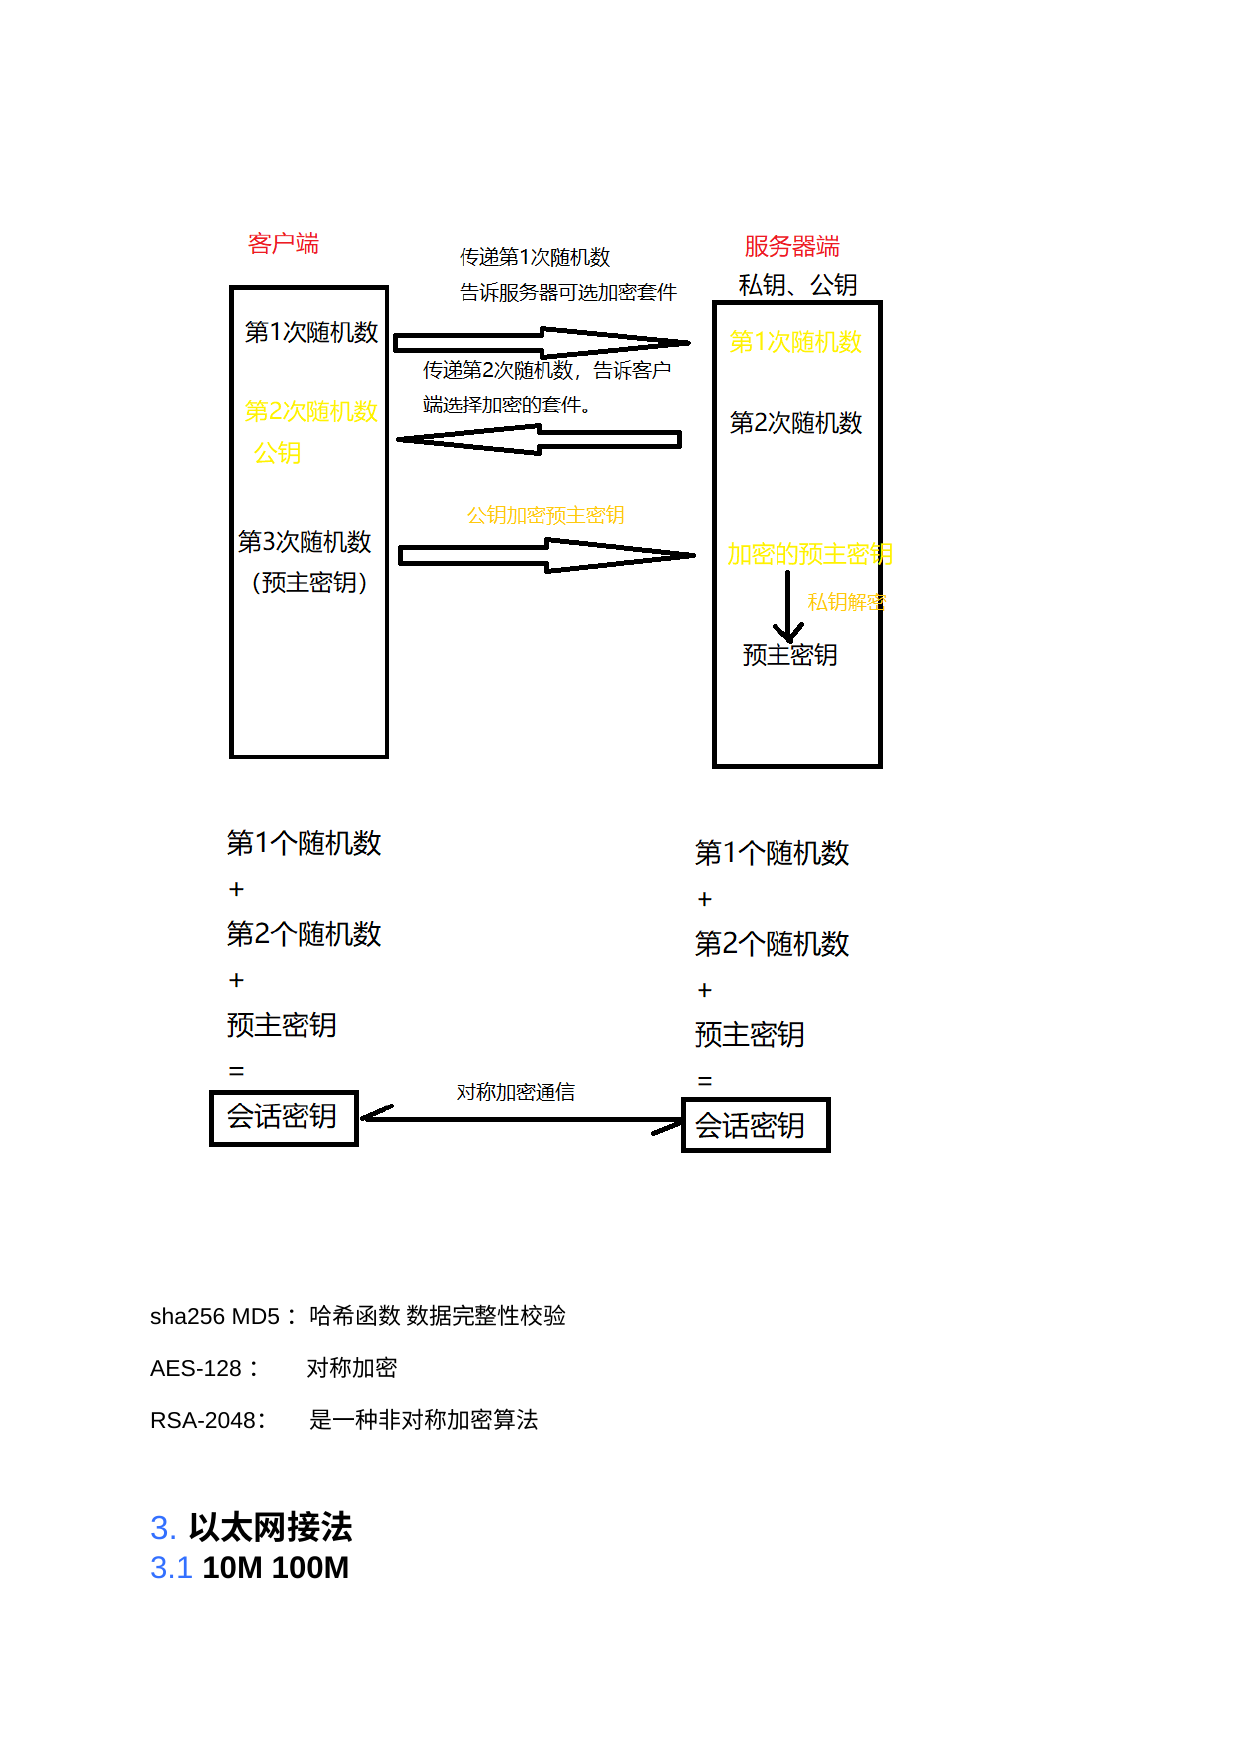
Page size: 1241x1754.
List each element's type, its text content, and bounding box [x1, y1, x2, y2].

text AES-128 ： 对称加密 [150, 1350, 1090, 1383]
picture [150, 150, 1013, 1280]
text RSA-2048： 是一种非对称加密算法 [150, 1402, 1090, 1436]
text sha256 MD5 ：哈希函数 数据完整性校验 [150, 1298, 1090, 1331]
